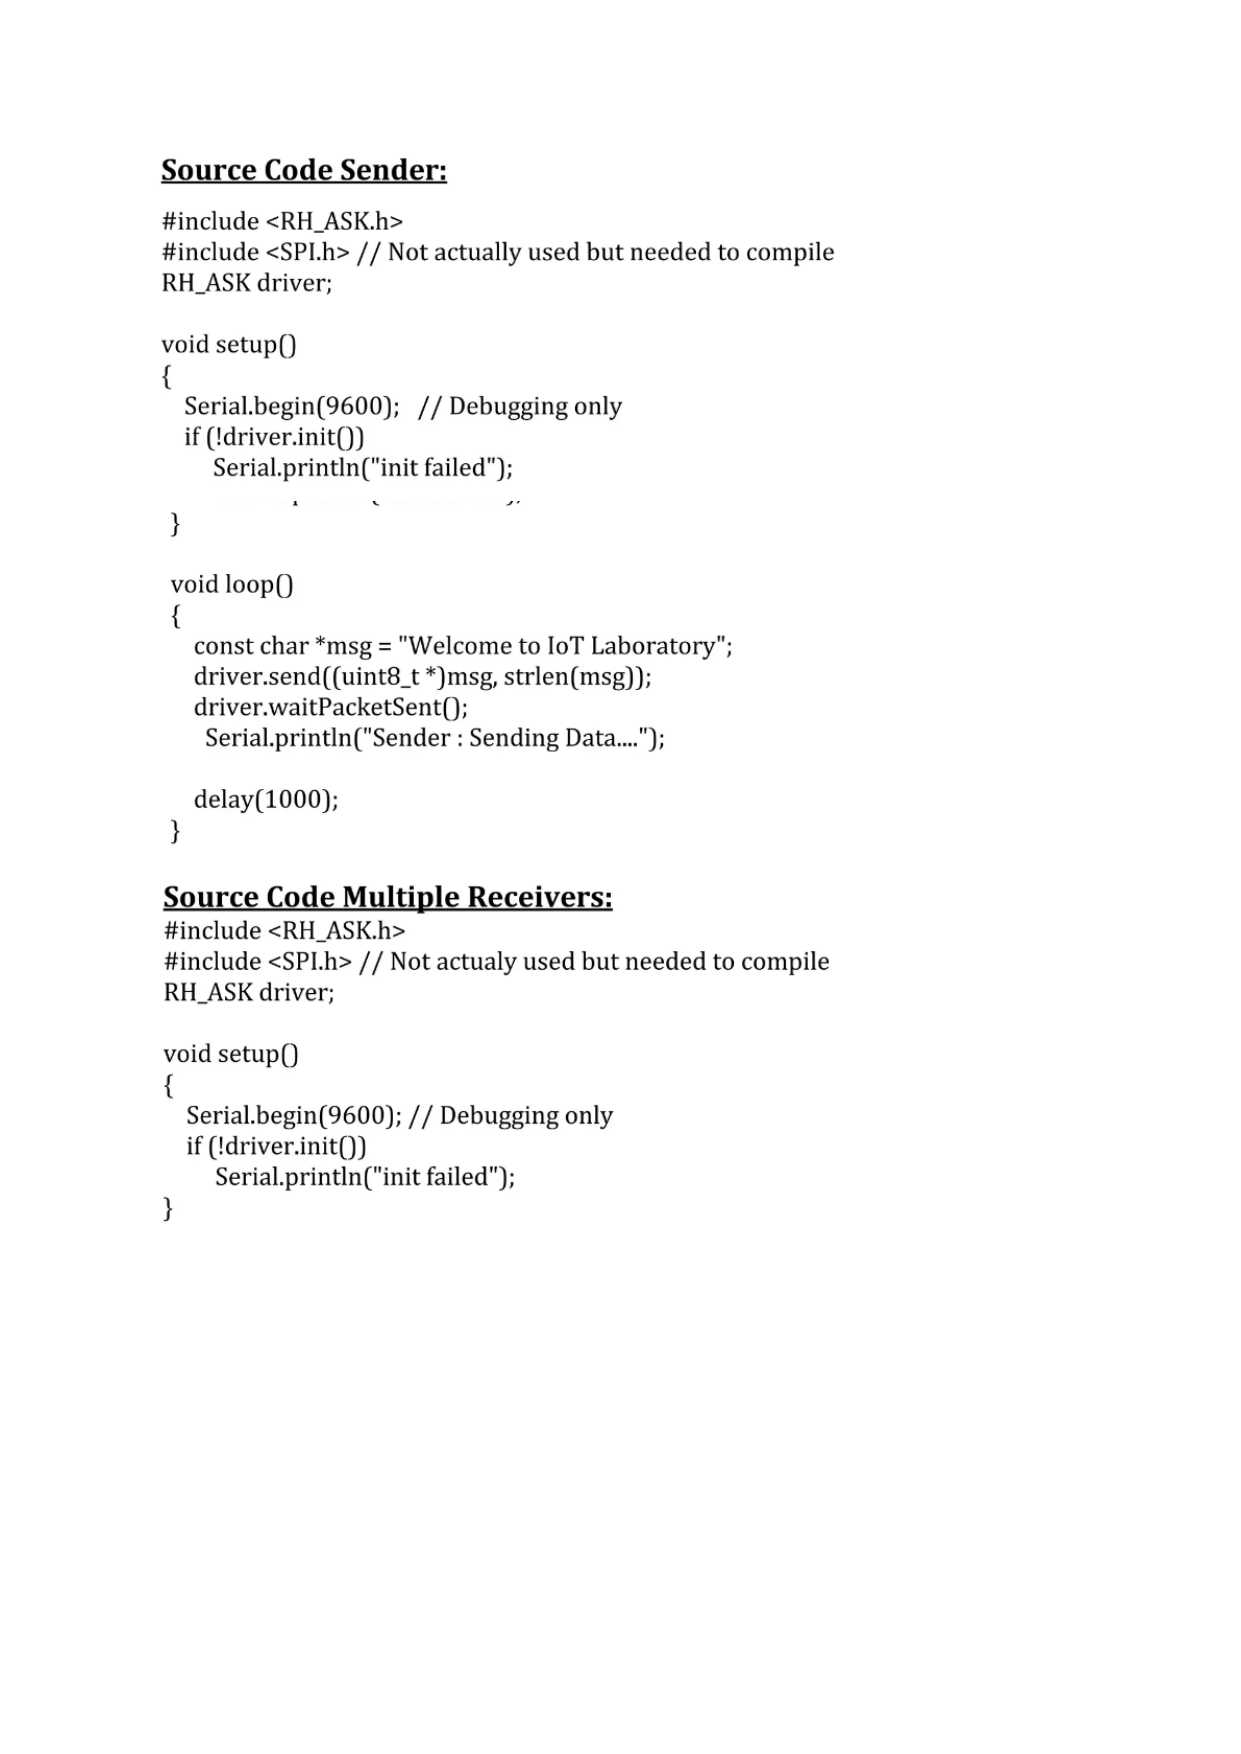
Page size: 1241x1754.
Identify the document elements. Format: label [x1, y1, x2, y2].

picture [150, 150, 844, 483]
picture [150, 501, 738, 858]
picture [150, 876, 835, 1225]
